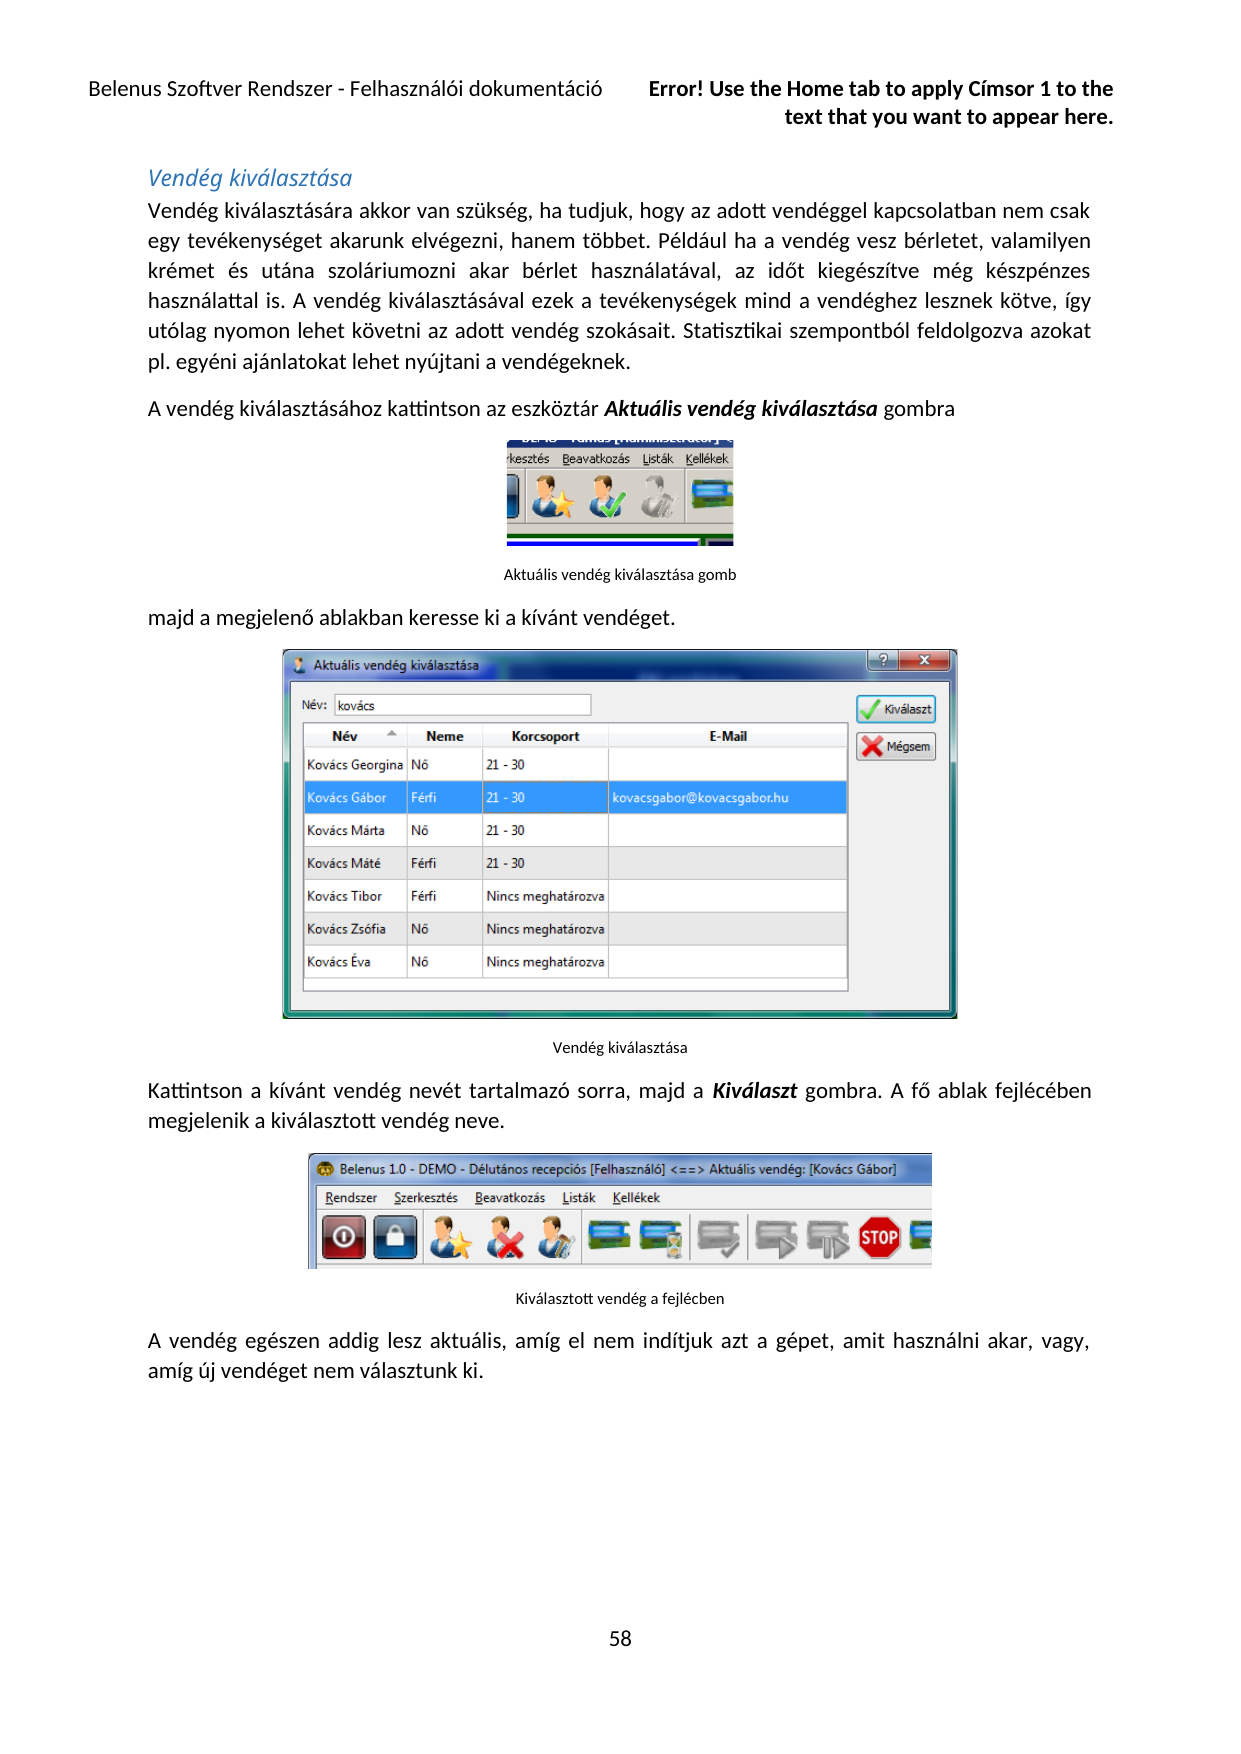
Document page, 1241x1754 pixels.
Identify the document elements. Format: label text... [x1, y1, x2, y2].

text Kattintson a kívánt vendég nevét tartalmazó sorra, majd a Kiválaszt gombra. A fő ablak fejlécében megjelenik a kiválasztott vendég neve. [148, 1076, 1093, 1134]
text A vendég kiválasztásához kattintson az eszköztár Aktuális vendég kiválasztása gombra [148, 394, 1093, 422]
picture [308, 1153, 932, 1269]
text Aktuális vendég kiválasztása gomb [148, 564, 1093, 585]
picture [506, 440, 734, 546]
text Vendég kiválasztása [148, 1038, 1093, 1058]
subtitle Vendég kiválasztása [148, 162, 1093, 193]
text A vendég egészen addig lesz aktuális, amíg el nem indítjuk azt a gépet, amit használni akar, vagy, amíg új vendéget nem választunk ki. [148, 1326, 1093, 1385]
text majd a megjelenő ablakban keresse ki a kívánt vendéget. [148, 603, 1093, 631]
text Vendég kiválasztására akkor van szükség, ha tudjuk, hogy az adott vendéggel kapcsolatban nem csak egy tevékenységet akarunk elvégezni, hanem többet. Például ha a vendég vesz bérletet, valamilyen krémet és utána szoláriumozni akar bérlet használatával, az időt kiegészítve még készpénzes használattal is. A vendég kiválasztásával ezek a tevékenységek mind a vendéghez lesznek kötve, így utólag nyomon lehet követni az adott vendég szokásait. Statisztikai szempontból feldolgozva azokat pl. egyéni ajánlatokat lehet nyújtani a vendégeknek. [148, 196, 1093, 375]
picture [282, 649, 958, 1019]
text Kiválasztott vendég a fejlécben [148, 1288, 1093, 1308]
